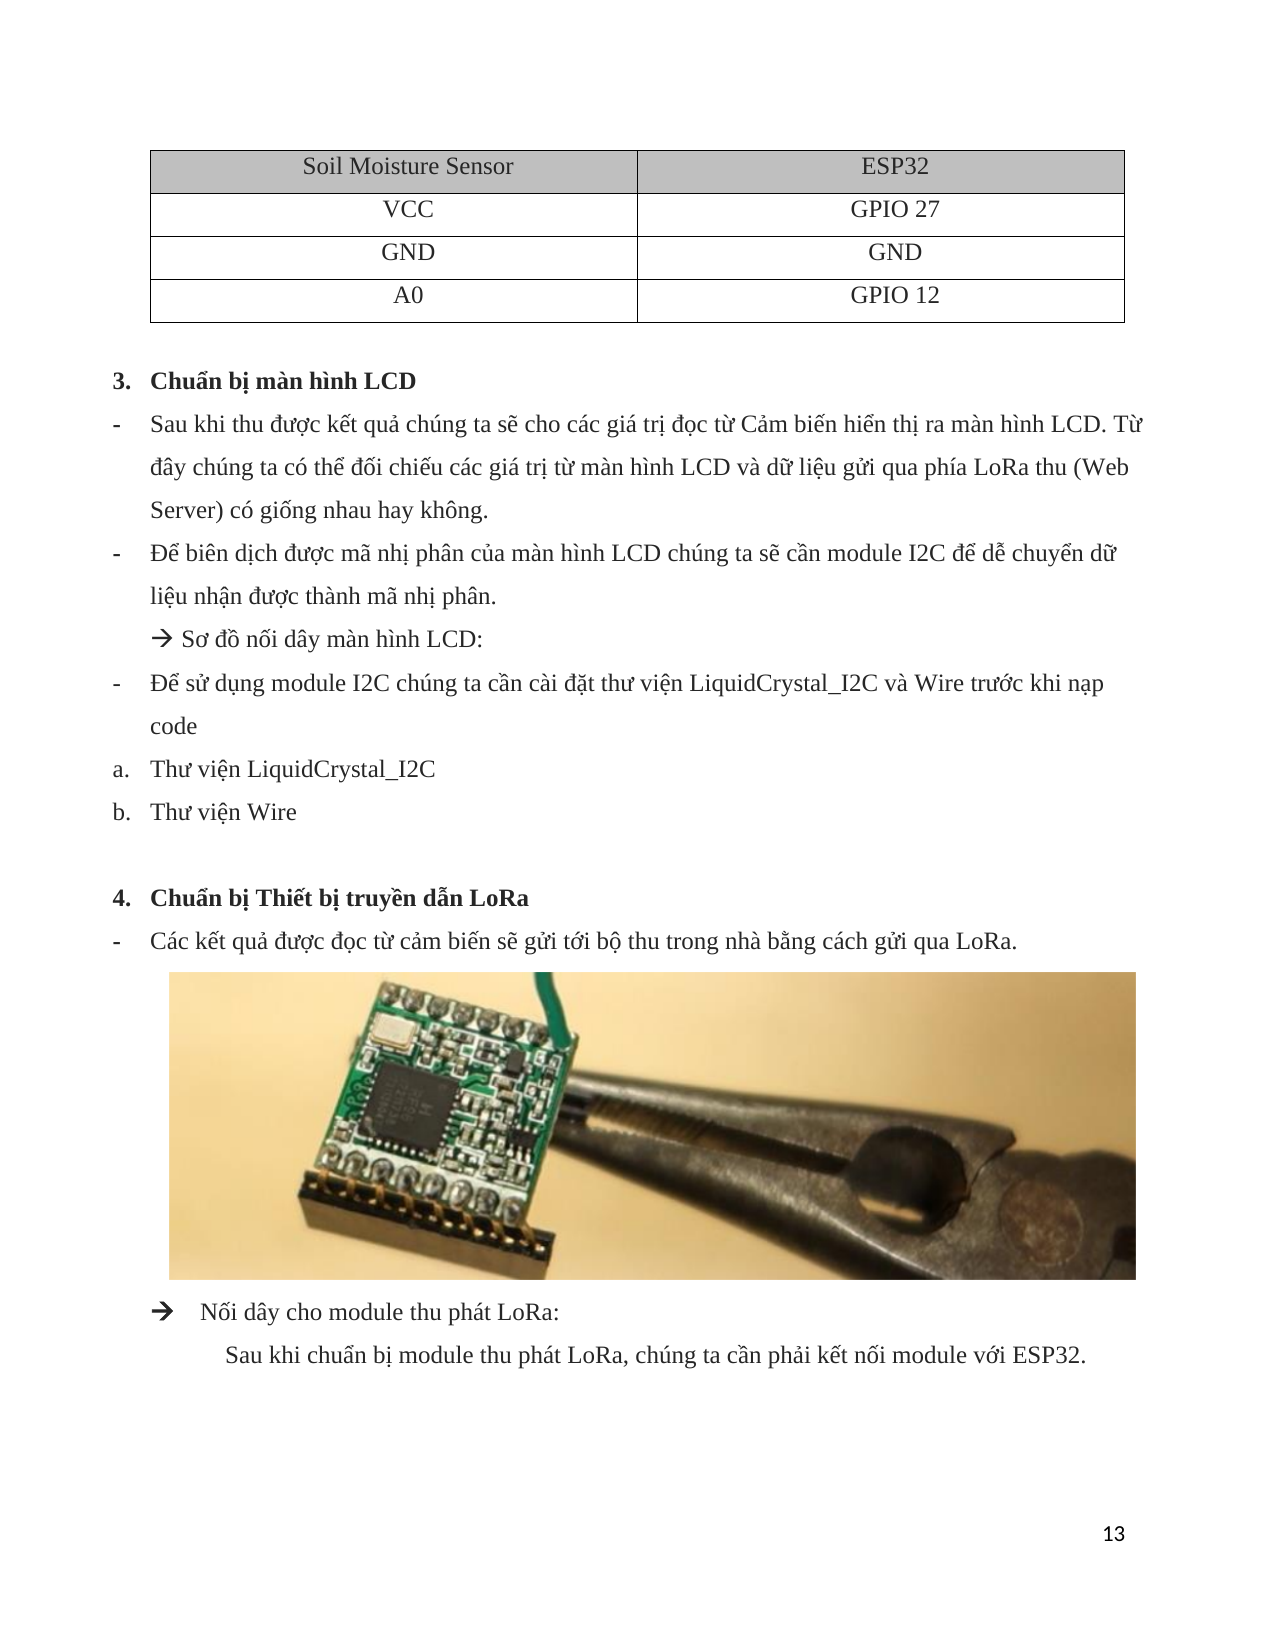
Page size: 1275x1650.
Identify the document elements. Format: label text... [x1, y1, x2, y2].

list Để biên dịch được mã nhị phân của màn hình LCD chúng ta sẽ cần module I2C để dễ chuyển dữ liệu nhận được thành mã nhị phân. [112, 538, 1153, 610]
table_cell GPIO 27 [638, 194, 1124, 236]
text Sơ đồ nối dây màn hình LCD: [150, 624, 1153, 653]
list Để sử dụng module I2C chúng ta cần cài đặt thư viện LiquidCrystal_I2C và Wire trước khi nạp code [112, 668, 1153, 739]
table_cell A0 [151, 280, 637, 322]
list Sau khi thu được kết quả chúng ta sẽ cho các giá trị đọc từ Cảm biến hiển thị ra màn hình LCD. Từ đây chúng ta có thể đối chiếu các giá trị từ màn hình LCD và dữ liệu gửi qua phía LoRa thu (Web Server) có giống nhau hay không. [112, 409, 1153, 524]
table_header ESP32 [638, 151, 1124, 193]
picture [164, 969, 1139, 1283]
text Sau khi chuẩn bị module thu phát LoRa, chúng ta cần phải kết nối module với ESP32. [150, 1340, 1153, 1368]
table_cell GND [151, 237, 637, 279]
list Chuẩn bị màn hình LCD [112, 366, 1153, 394]
list Thư viện Wire [112, 797, 1153, 826]
table_header Soil Moisture Sensor [151, 151, 637, 193]
table_cell VCC [151, 194, 637, 236]
list Thư viện LiquidCrystal_I2C [112, 754, 1153, 783]
list Chuẩn bị Thiết bị truyền dẫn LoRa [112, 883, 1153, 912]
table_cell GND [638, 237, 1124, 279]
table_cell GPIO 12 [638, 280, 1124, 322]
text Nối dây cho module thu phát LoRa: [150, 1297, 1153, 1325]
list Các kết quả được đọc từ cảm biến sẽ gửi tới bộ thu trong nhà bằng cách gửi qua LoRa. [112, 926, 1153, 955]
